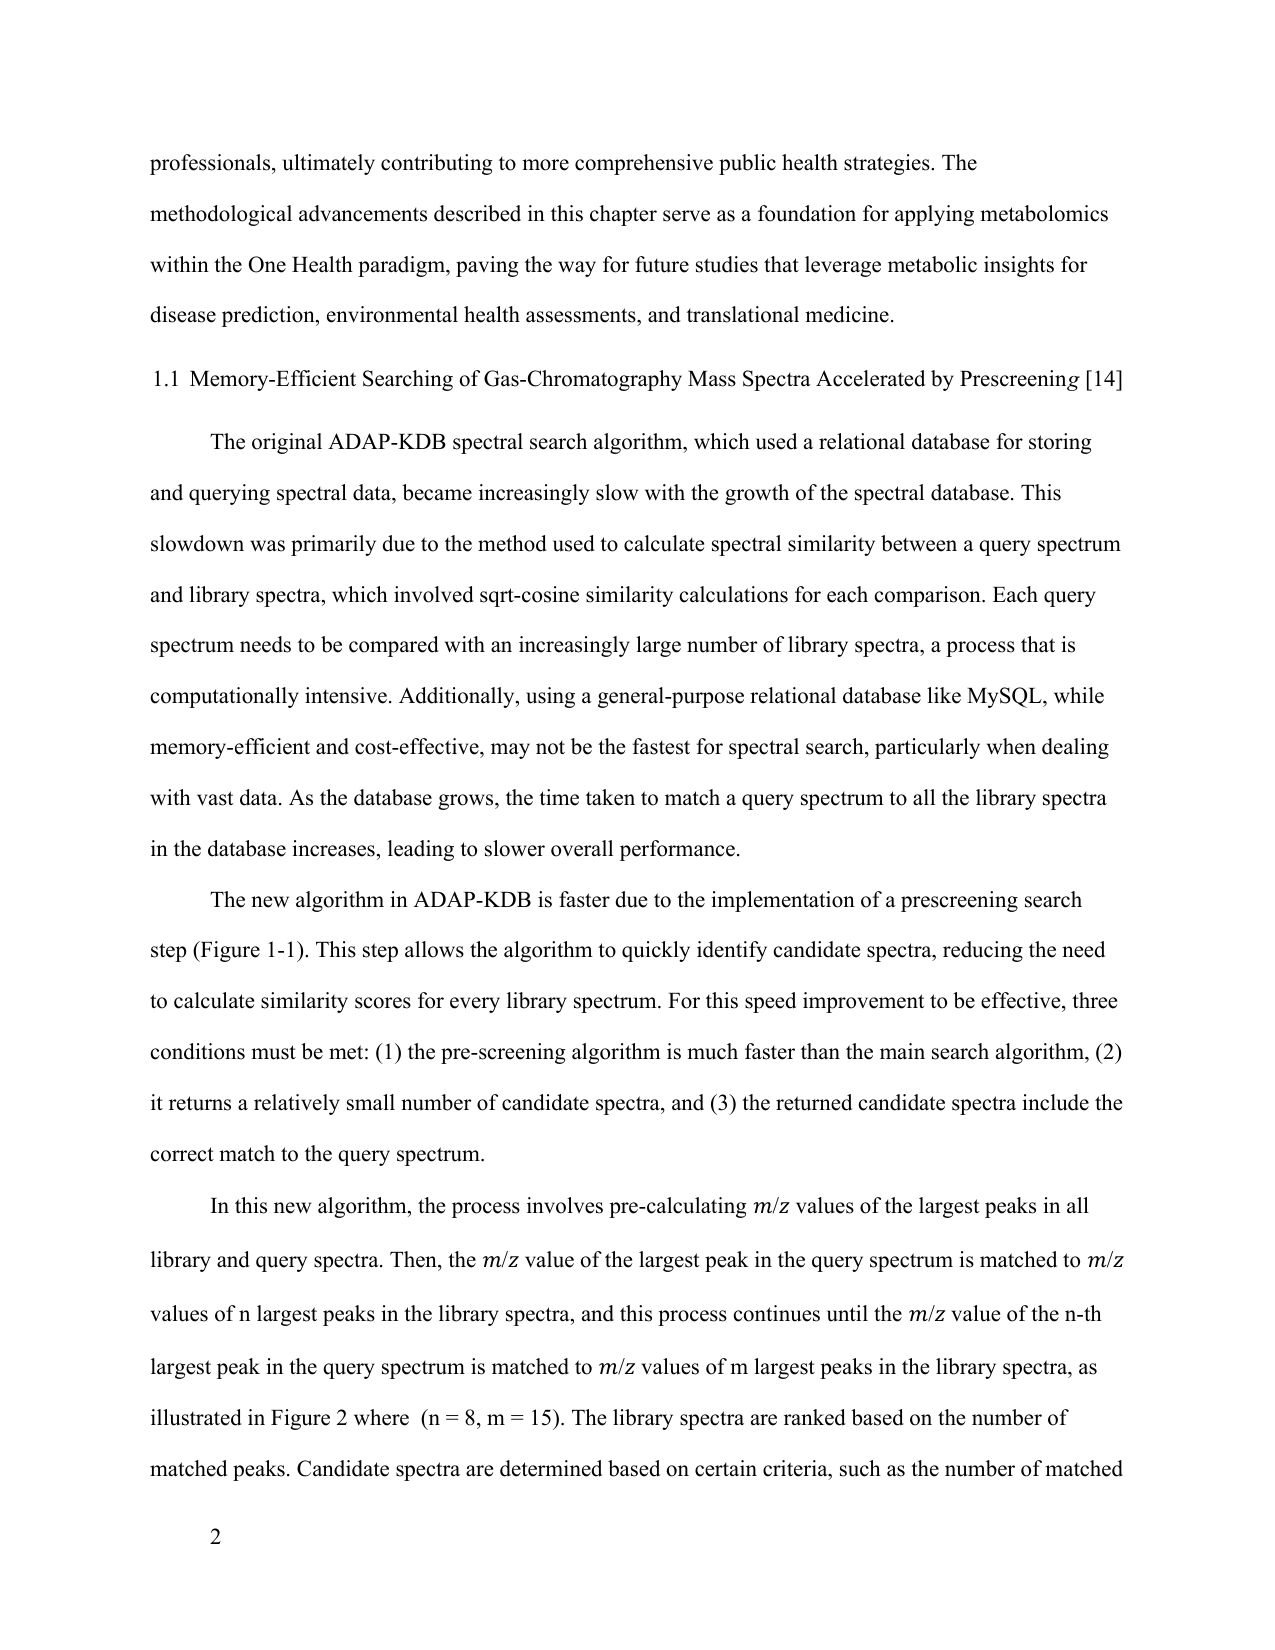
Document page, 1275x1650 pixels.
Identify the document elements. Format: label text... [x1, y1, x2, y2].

subtitle Memory-Efficient Searching of Gas-Chromatography Mass Spectra Accelerated by Prescreening [14] [150, 366, 1125, 391]
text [150, 150, 1125, 328]
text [150, 1192, 1125, 1481]
text The original ADAP-KDB spectral search algorithm, which used a relational database for storing and querying spectral data, became increasingly slow with the growth of the spectral database. This slowdown was primarily due to the method used to calculate spectral similarity between a query spectrum and library spectra, which involved sqrt-cosine similarity calculations for each comparison. Each query spectrum needs to be compared with an increasingly large number of library spectra, a process that is computationally intensive. Additionally, using a general-purpose relational database like MySQL, while memory-efficient and cost-effective, may not be the fastest for spectral search, particularly when dealing with vast data. As the database grows, the time taken to match a query spectrum to all the library spectra in the database increases, leading to slower overall performance. [150, 429, 1125, 861]
text The new algorithm in ADAP-KDB is faster due to the implementation of a prescreening search step (Figure 1-1). This step allows the algorithm to quickly identify candidate spectra, reducing the need to calculate similarity scores for every library spectrum. For this speed improvement to be effective, three conditions must be met: (1) the pre-screening algorithm is much faster than the main search algorithm, (2) it returns a relatively small number of candidate spectra, and (3) the returned candidate spectra include the correct match to the query spectrum. [150, 887, 1125, 1166]
